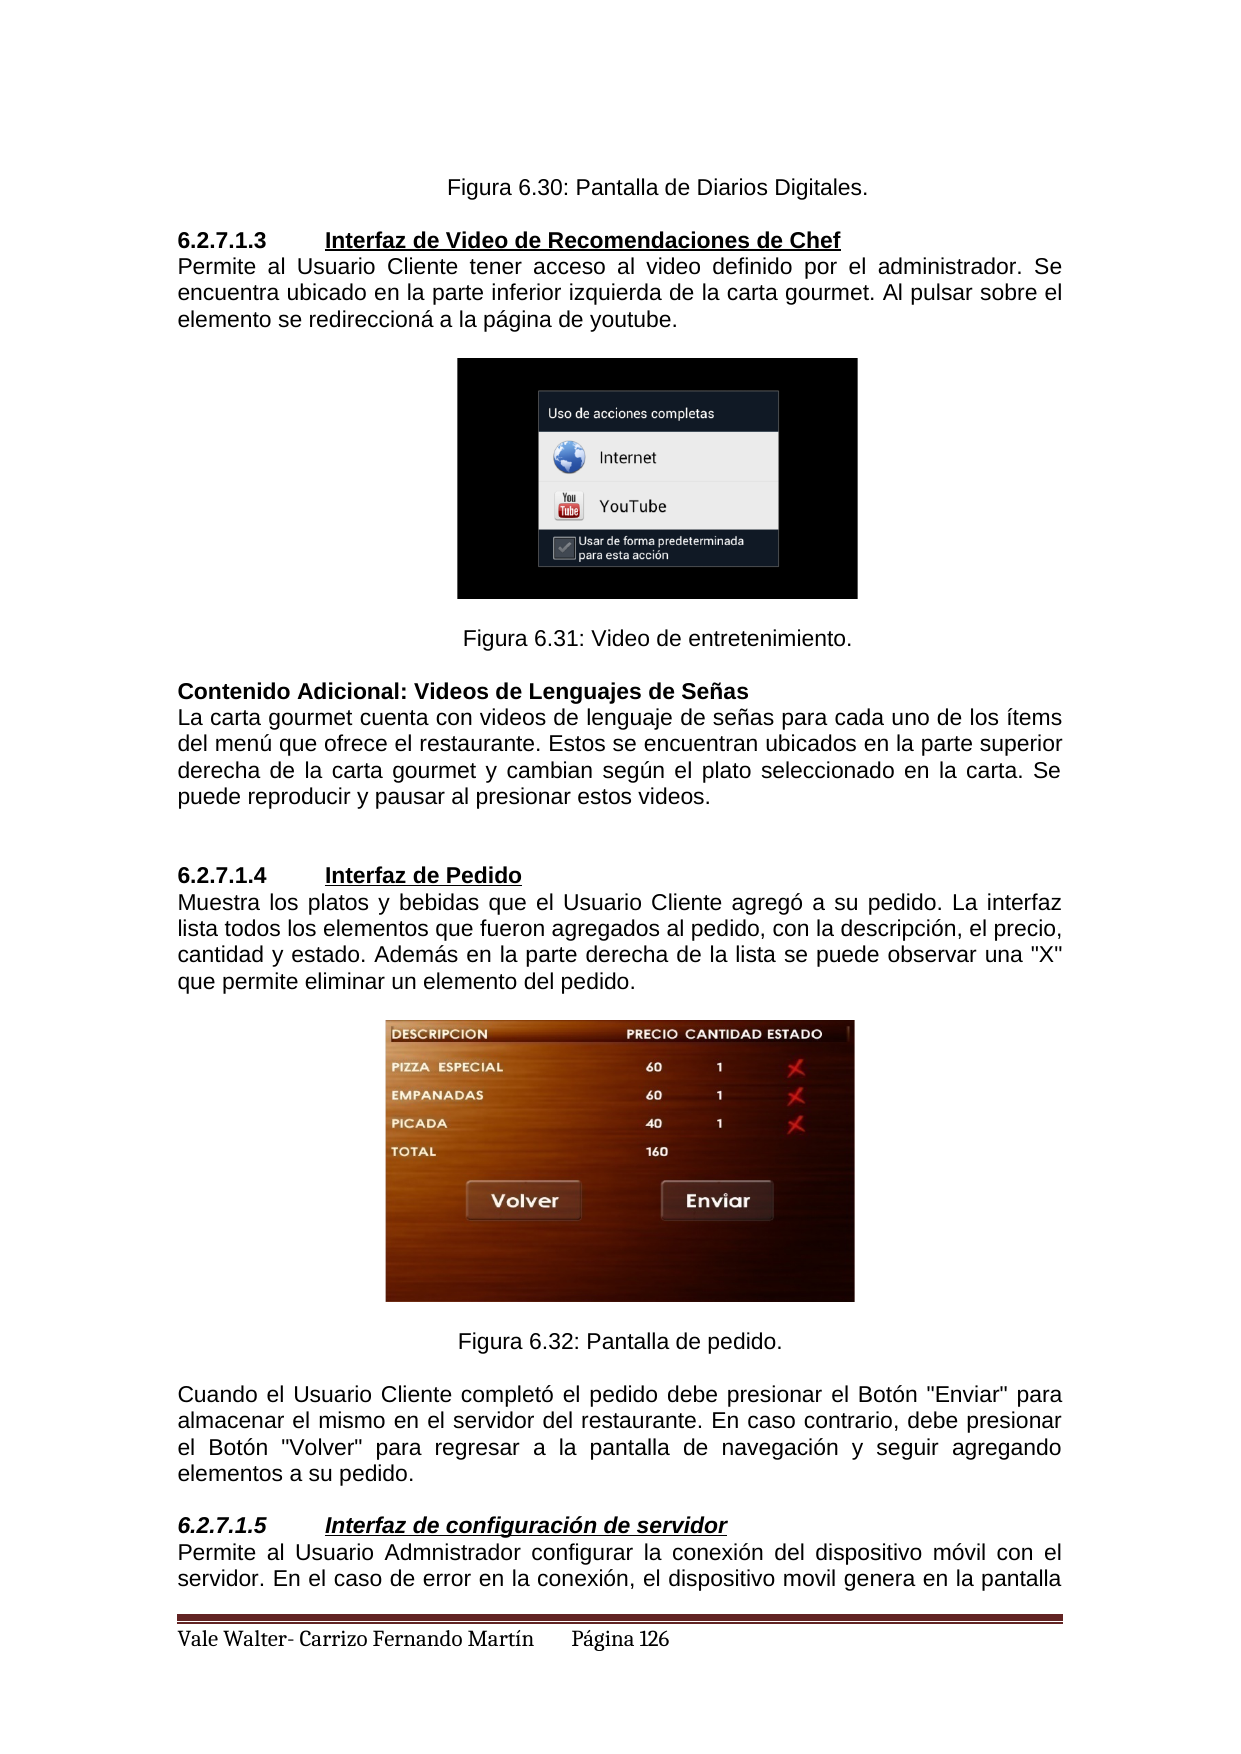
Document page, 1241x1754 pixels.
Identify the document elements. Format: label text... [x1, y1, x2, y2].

text Contenido Adicional: Videos de Lenguajes de Señas [177, 678, 1063, 704]
text Permite al Usuario Cliente tener acceso al video definido por el administrador. Se encuentra ubicado en la parte inferior izquierda de la carta gourmet. Al pulsar sobre el elemento se redireccioná a la página de youtube. [177, 253, 1063, 332]
picture [457, 358, 858, 599]
text Figura 6.31: Video de entretenimiento. [252, 625, 1063, 651]
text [177, 1539, 1063, 1592]
list Interfaz de configuración de servidor [177, 1512, 1063, 1539]
picture [385, 1020, 855, 1302]
text Cuando el Usuario Cliente completó el pedido debe presionar el Botón "Enviar" para almacenar el mismo en el servidor del restaurante. En caso contrario, debe presionar el Botón "Volver" para regresar a la pantalla de navegación y seguir agregando elementos a su pedido. [177, 1381, 1063, 1486]
text Figura 6.30: Pantalla de Diarios Digitales. [252, 174, 1063, 200]
list Interfaz de Pedido [177, 862, 1063, 888]
text Muestra los platos y bebidas que el Usuario Cliente agregó a su pedido. La interfaz lista todos los elementos que fueron agregados al pedido, con la descripción, el precio, cantidad y estado. Además en la parte derecha de la lista se puede observar una "X" que permite eliminar un elemento del pedido. [177, 888, 1063, 994]
text La carta gourmet cuenta con videos de lenguaje de señas para cada uno de los ítems del menú que ofrece el restaurante. Estos se encuentran ubicados en la parte superior derecha de la carta gourmet y cambian según el plato seleccionado en la carta. Se puede reproducir y pausar al presionar estos videos. [177, 704, 1063, 809]
list Interfaz de Video de Recomendaciones de Chef [177, 227, 1063, 253]
text Figura 6.32: Pantalla de pedido. [177, 1328, 1063, 1354]
